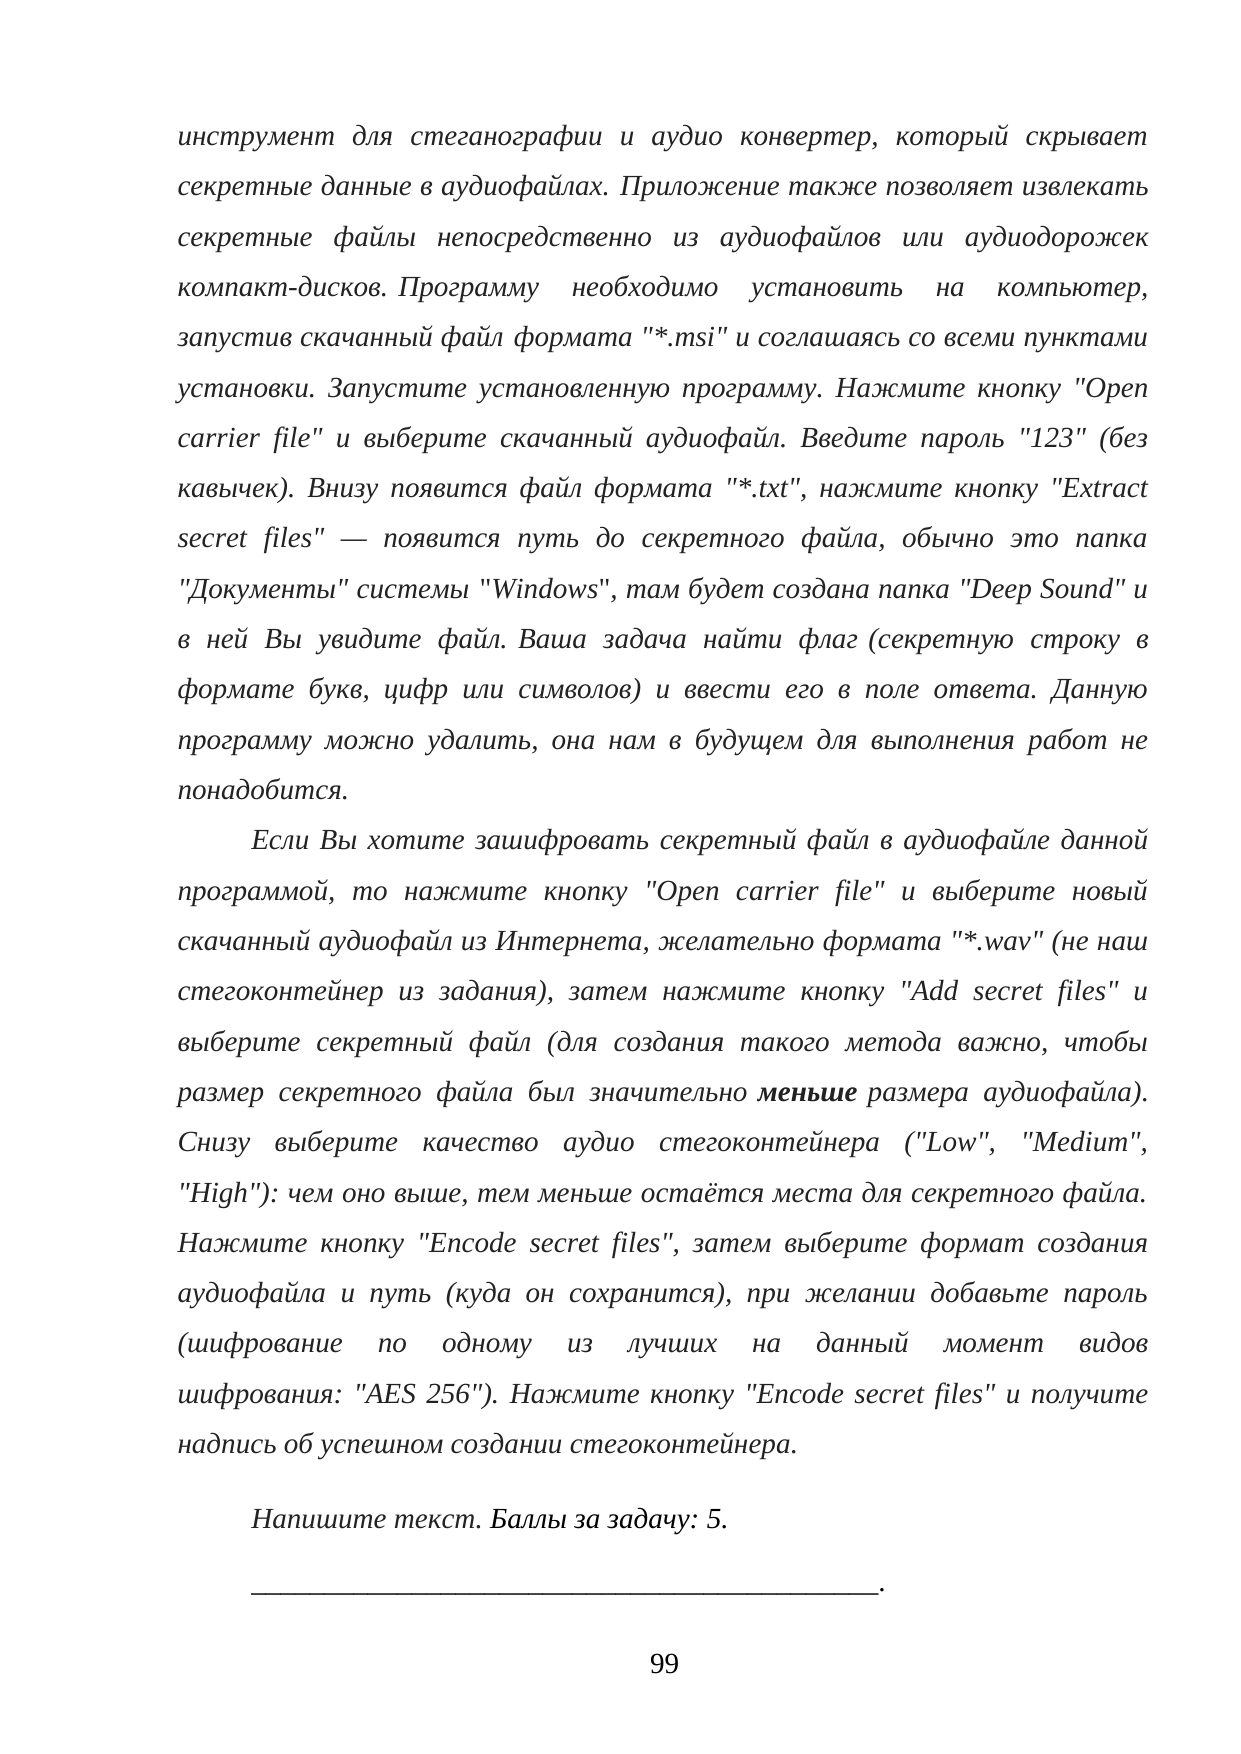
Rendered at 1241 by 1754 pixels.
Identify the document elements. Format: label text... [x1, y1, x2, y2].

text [177, 118, 1152, 806]
text Напишите текст. Баллы за задачу: 5. [177, 1502, 1152, 1535]
text Если Вы хотите зашифровать секретный файл в аудиофайле данной программой, то нажмите кнопку "Open carrier file" и выберите новый скачанный аудиофайл из Интернета, желательно формата "*.wav" (не наш стегоконтейнер из задания), затем нажмите кнопку "Add secret files" и выберите секретный файл (для создания такого метода важно, чтобы размер секретного файла был значительно меньше размера аудиофайла). Снизу выберите качество аудио стегоконтейнера ("Low", "Medium", "High"): чем оно выше, тем меньше остаётся места для секретного файла. Нажмите кнопку "Encode secret files", затем выберите формат создания аудиофайла и путь (куда он сохранится), при желании добавьте пароль (шифрование по одному из лучших на данный момент видов шифрования: "AES 256"). Нажмите кнопку "Encode secret files" и получите надпись об успешном создании стегоконтейнера. [177, 822, 1152, 1460]
text ___________________________________________. [177, 1564, 1152, 1598]
